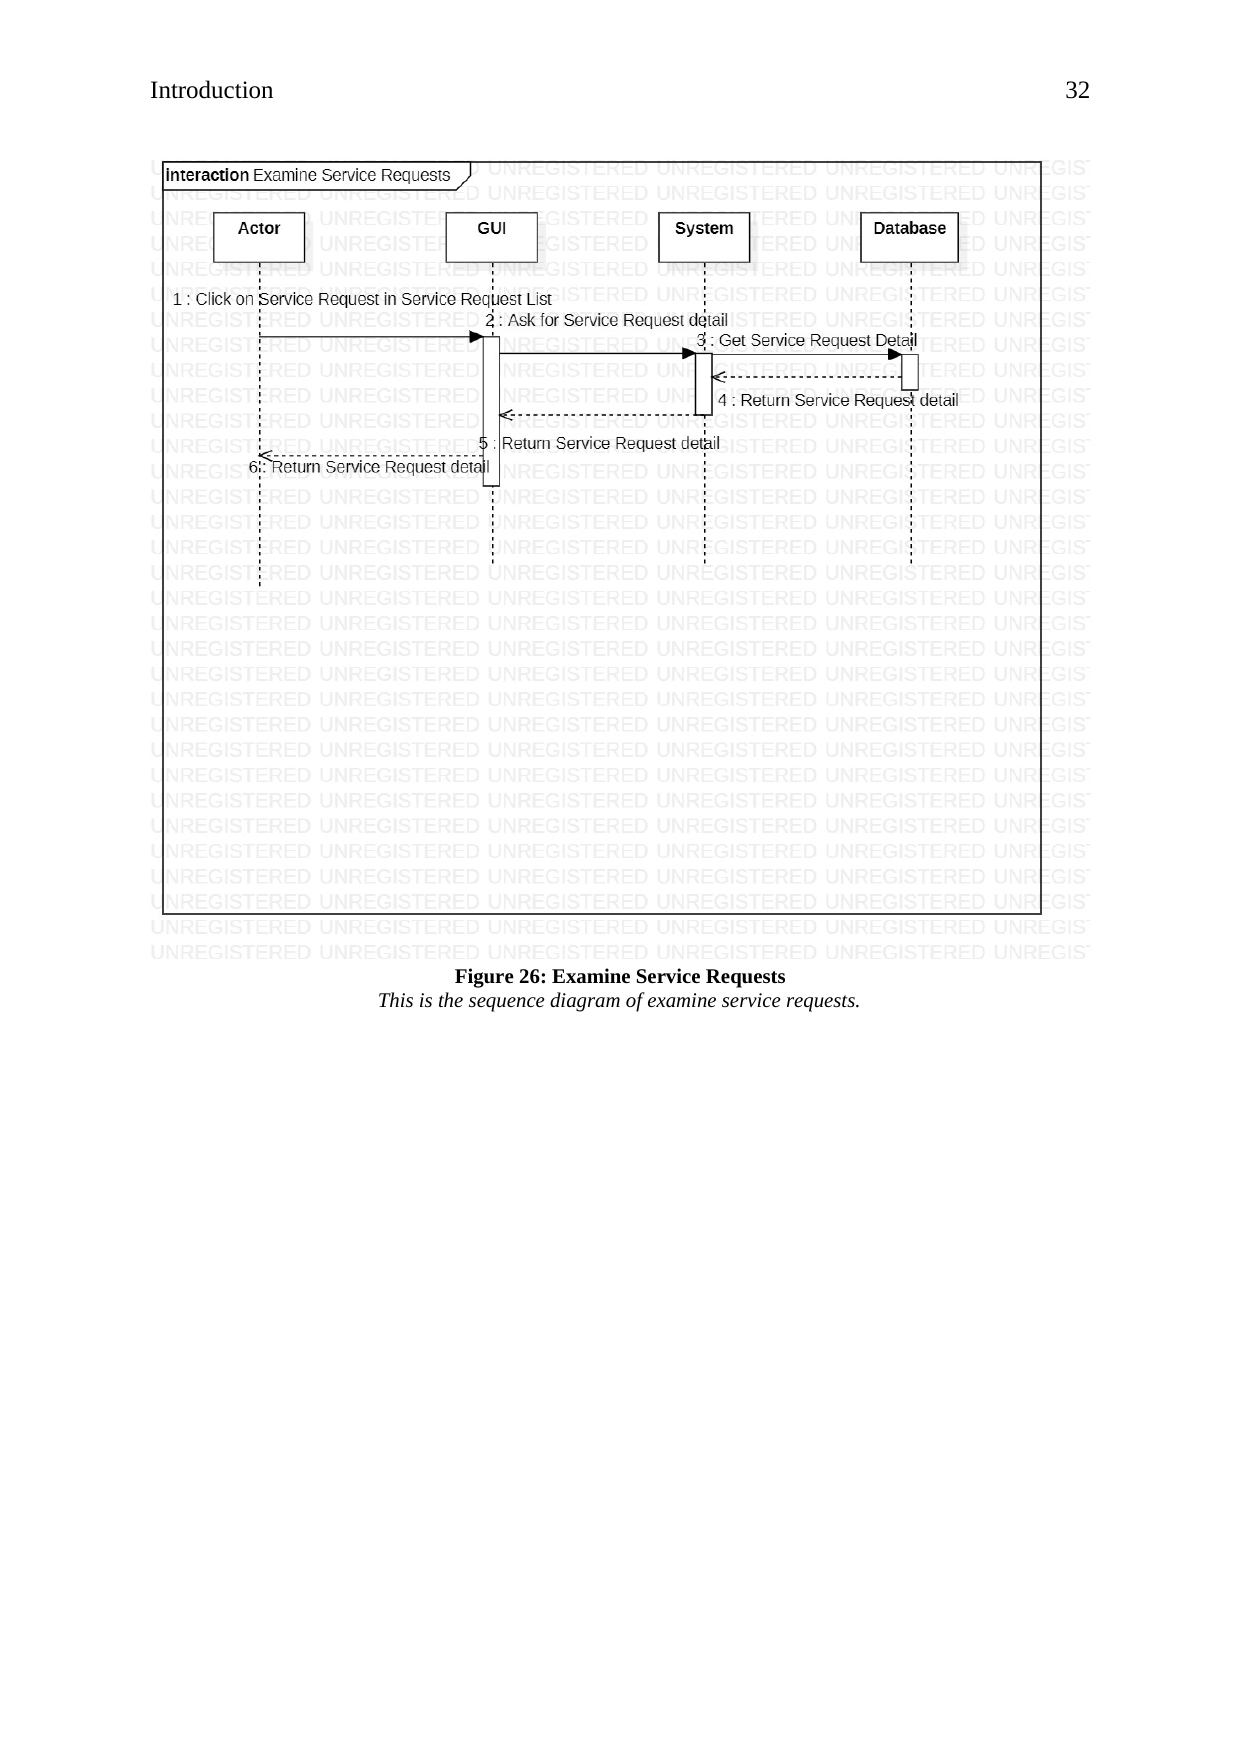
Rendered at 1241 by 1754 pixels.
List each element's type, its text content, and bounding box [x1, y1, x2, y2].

text This is the sequence diagram of examine service requests. [150, 988, 1090, 1012]
picture [150, 150, 1091, 964]
